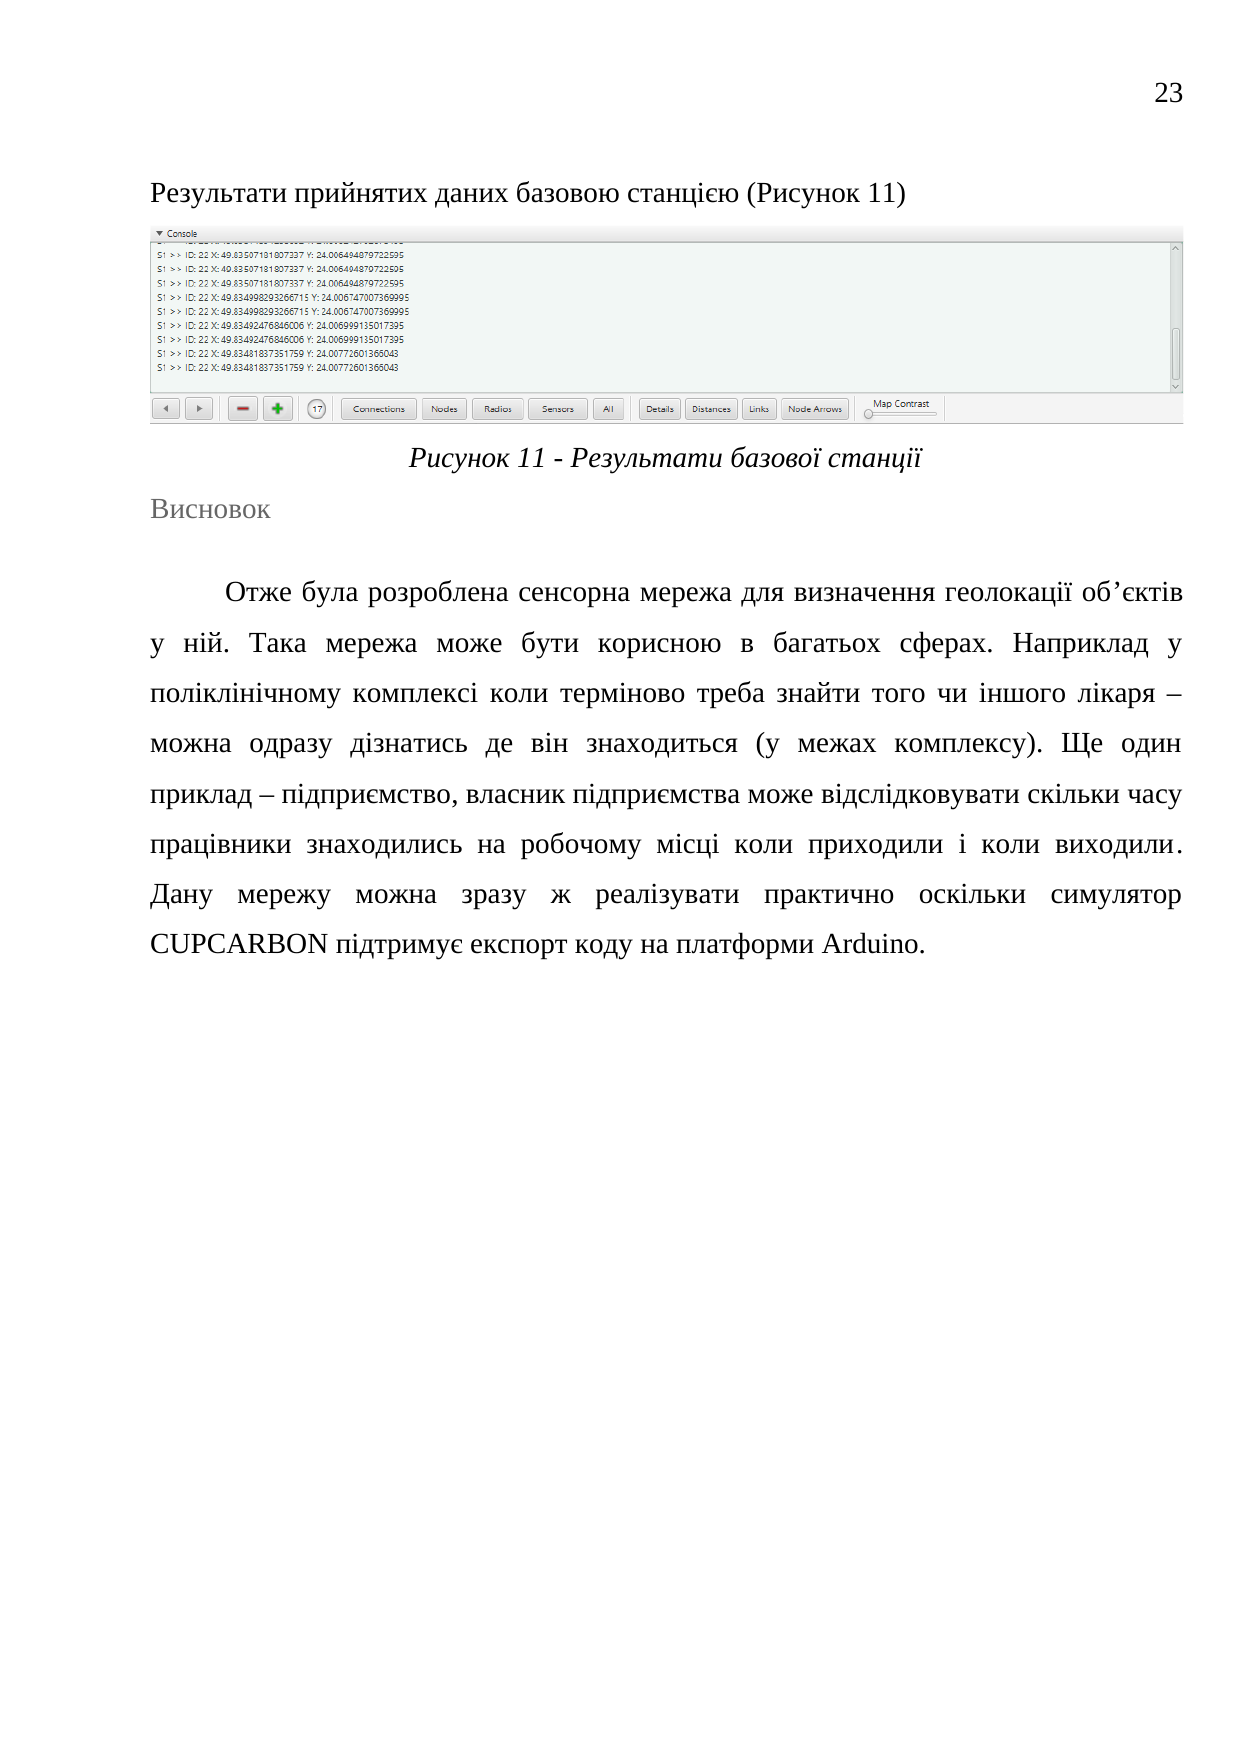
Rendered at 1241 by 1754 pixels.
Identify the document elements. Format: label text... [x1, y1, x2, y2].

picture [150, 225, 1184, 424]
text Отже була розроблена сенсорна мережа для визначення геолокації об’єктів у ній. Така мережа може бути корисною в багатьох сферах. Наприклад у поліклінічному комплексі коли терміново треба знайти того чи іншого лікаря – можна одразу дізнатись де він знаходиться (у межах комплексу). Ще один приклад – підприємство, власник підприємства може відслідковувати скільки часу працівники знаходились на робочому місці коли приходили і коли виходили. Дану мережу можна зразу ж реалізувати практично оскільки симулятор CUPCARBON підтримує експорт коду на платформи Arduino. [150, 574, 1183, 960]
subtitle Висновок [150, 491, 1183, 524]
text Результати прийнятих даних базовою станцією (Рисунок 11) [150, 176, 1183, 209]
text Рисунок 11 - Результати базової станції [150, 424, 1183, 474]
